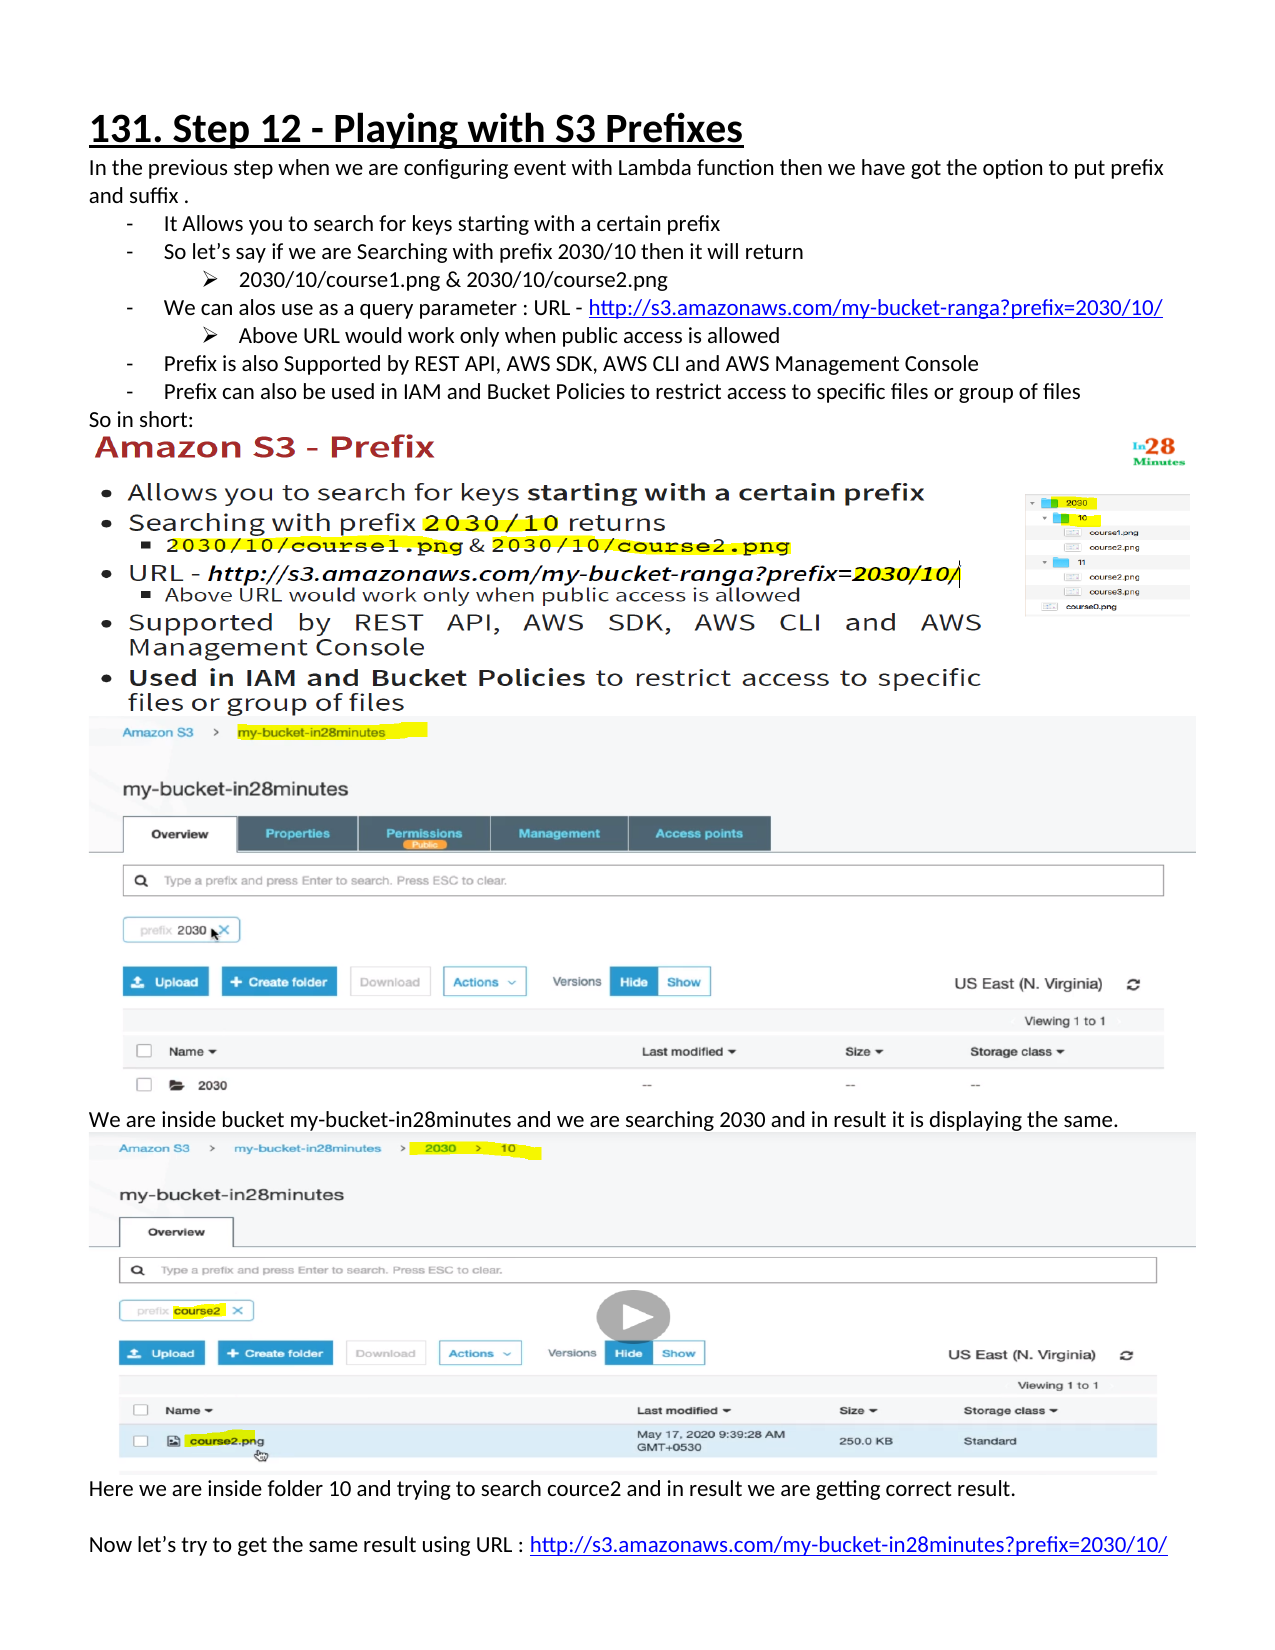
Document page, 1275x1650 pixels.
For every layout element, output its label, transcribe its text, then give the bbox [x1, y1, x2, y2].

text Now let’s try to get the same result using URL : http://s3.amazonaws.com/my-bucket-in28minutes?prefix=2030/10/ [89, 1531, 1196, 1558]
text Here we are inside folder 10 and trying to search cource2 and in result we are getting correct result. [89, 1475, 1196, 1502]
list Above URL would work only when public access is allowed [201, 321, 1196, 349]
list Prefix can also be used in IAM and Bucket Policies to restrict access to specific files or group of files [126, 377, 1196, 405]
list So let’s say if we are Searching with prefix 2030/10 then it will return [126, 237, 1196, 265]
list It Allows you to search for keys starting with a certain prefix [126, 209, 1196, 237]
list Prefix is also Supported by REST API, AWS SDK, AWS CLI and AWS Management Console [126, 349, 1196, 377]
picture [88, 1132, 1196, 1475]
text In the previous step when we are configuring event with Lambda function then we have got the option to put prefix and suffix . [89, 153, 1196, 209]
text We are inside bucket my-bucket-in28minutes and we are searching 2030 and in result it is displaying the same. [89, 1105, 1196, 1132]
list We can alos use as a query parameter : URL - http://s3.amazonaws.com/my-bucket-ranga?prefix=2030/10/ [126, 293, 1196, 321]
text So in short: [89, 405, 1196, 432]
text 131. Step 12 - Playing with S3 Prefixes [89, 102, 1196, 153]
picture [88, 432, 1196, 1105]
list 2030/10/course1.png & 2030/10/course2.png [201, 265, 1196, 293]
